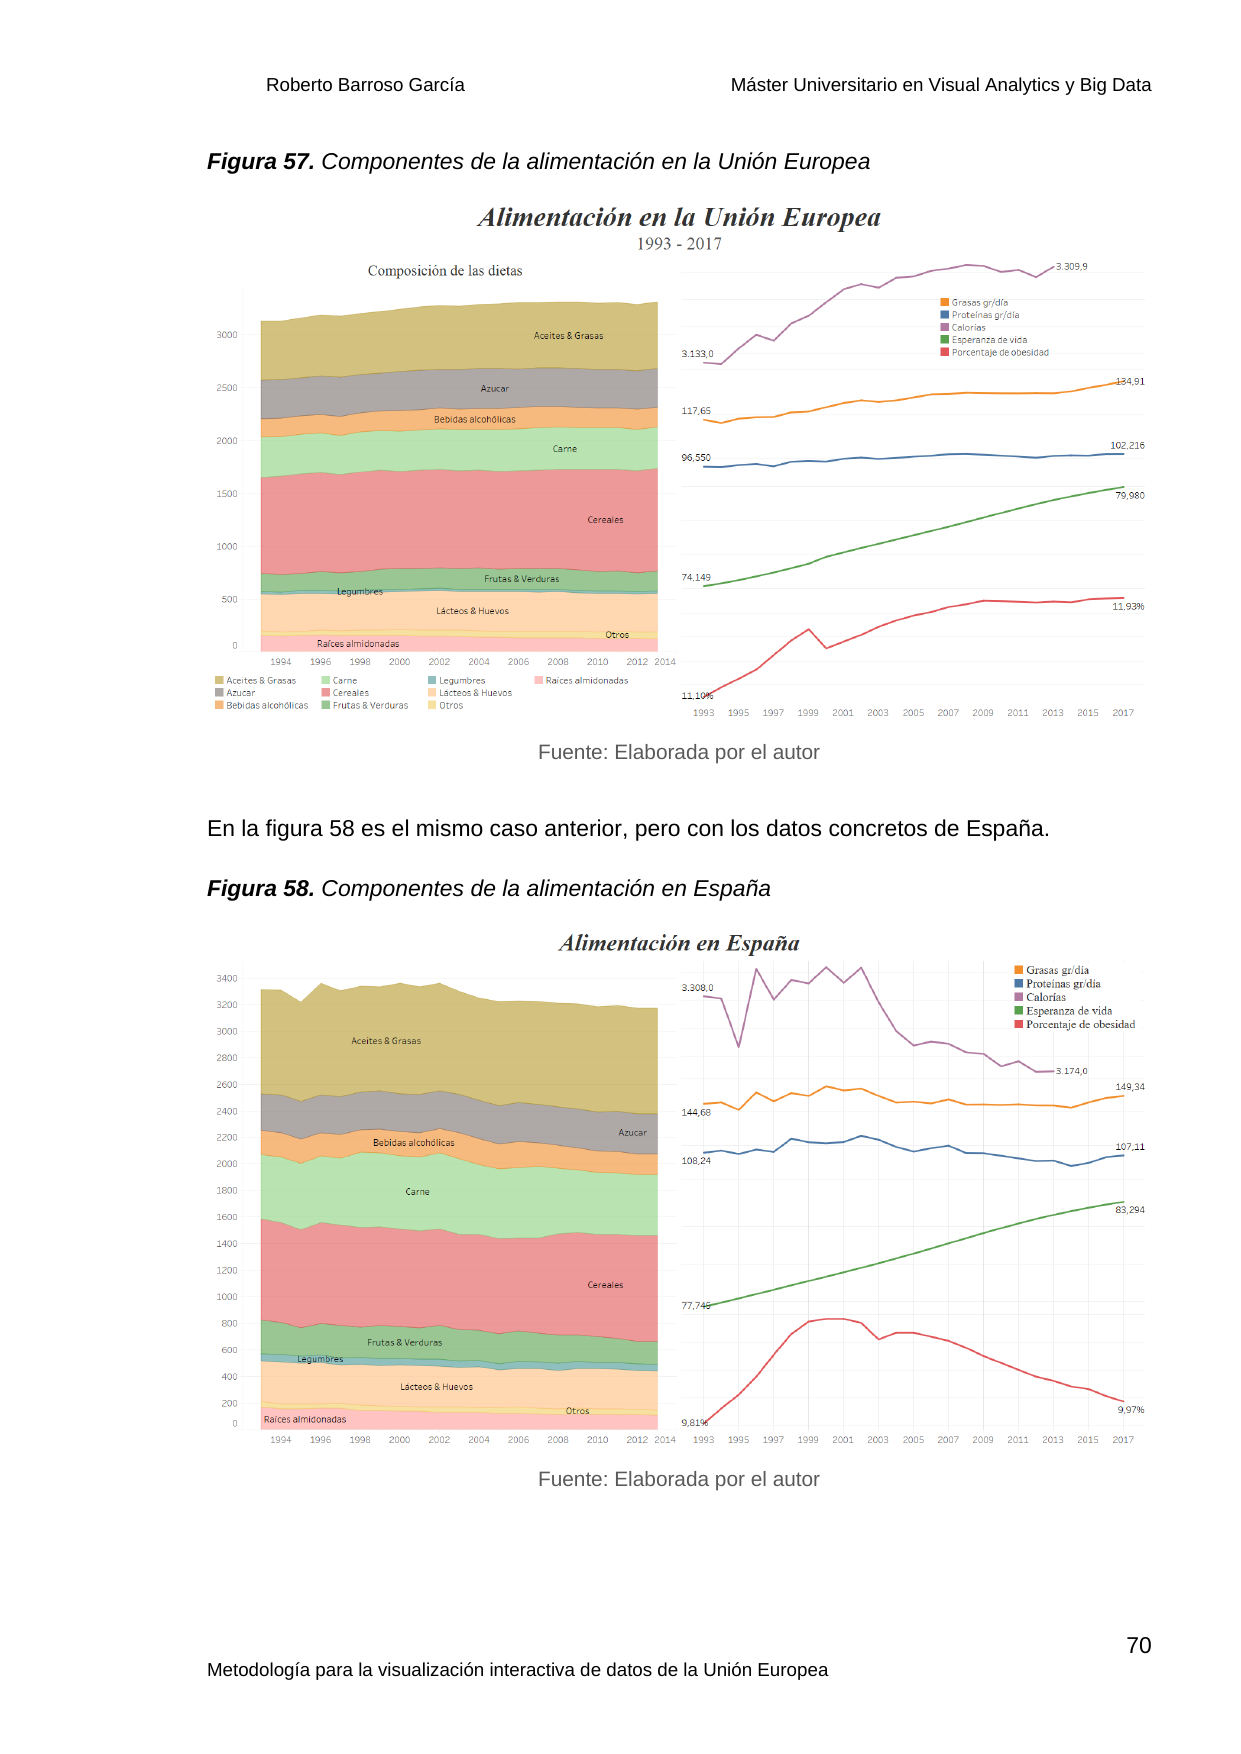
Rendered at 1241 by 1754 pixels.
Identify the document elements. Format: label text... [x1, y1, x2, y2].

text En la figura 58 es el mismo caso anterior, pero con los datos concretos de España. [207, 815, 1152, 841]
text Fuente: Elaborada por el autor [207, 1467, 1152, 1491]
text Fuente: Elaborada por el autor [207, 739, 1152, 763]
picture [206, 195, 1152, 727]
text Figura 57. Componentes de la alimentación en la Unión Europea [207, 148, 1152, 174]
text Figura 58. Componentes de la alimentación en España [207, 875, 1152, 902]
picture [206, 922, 1152, 1454]
